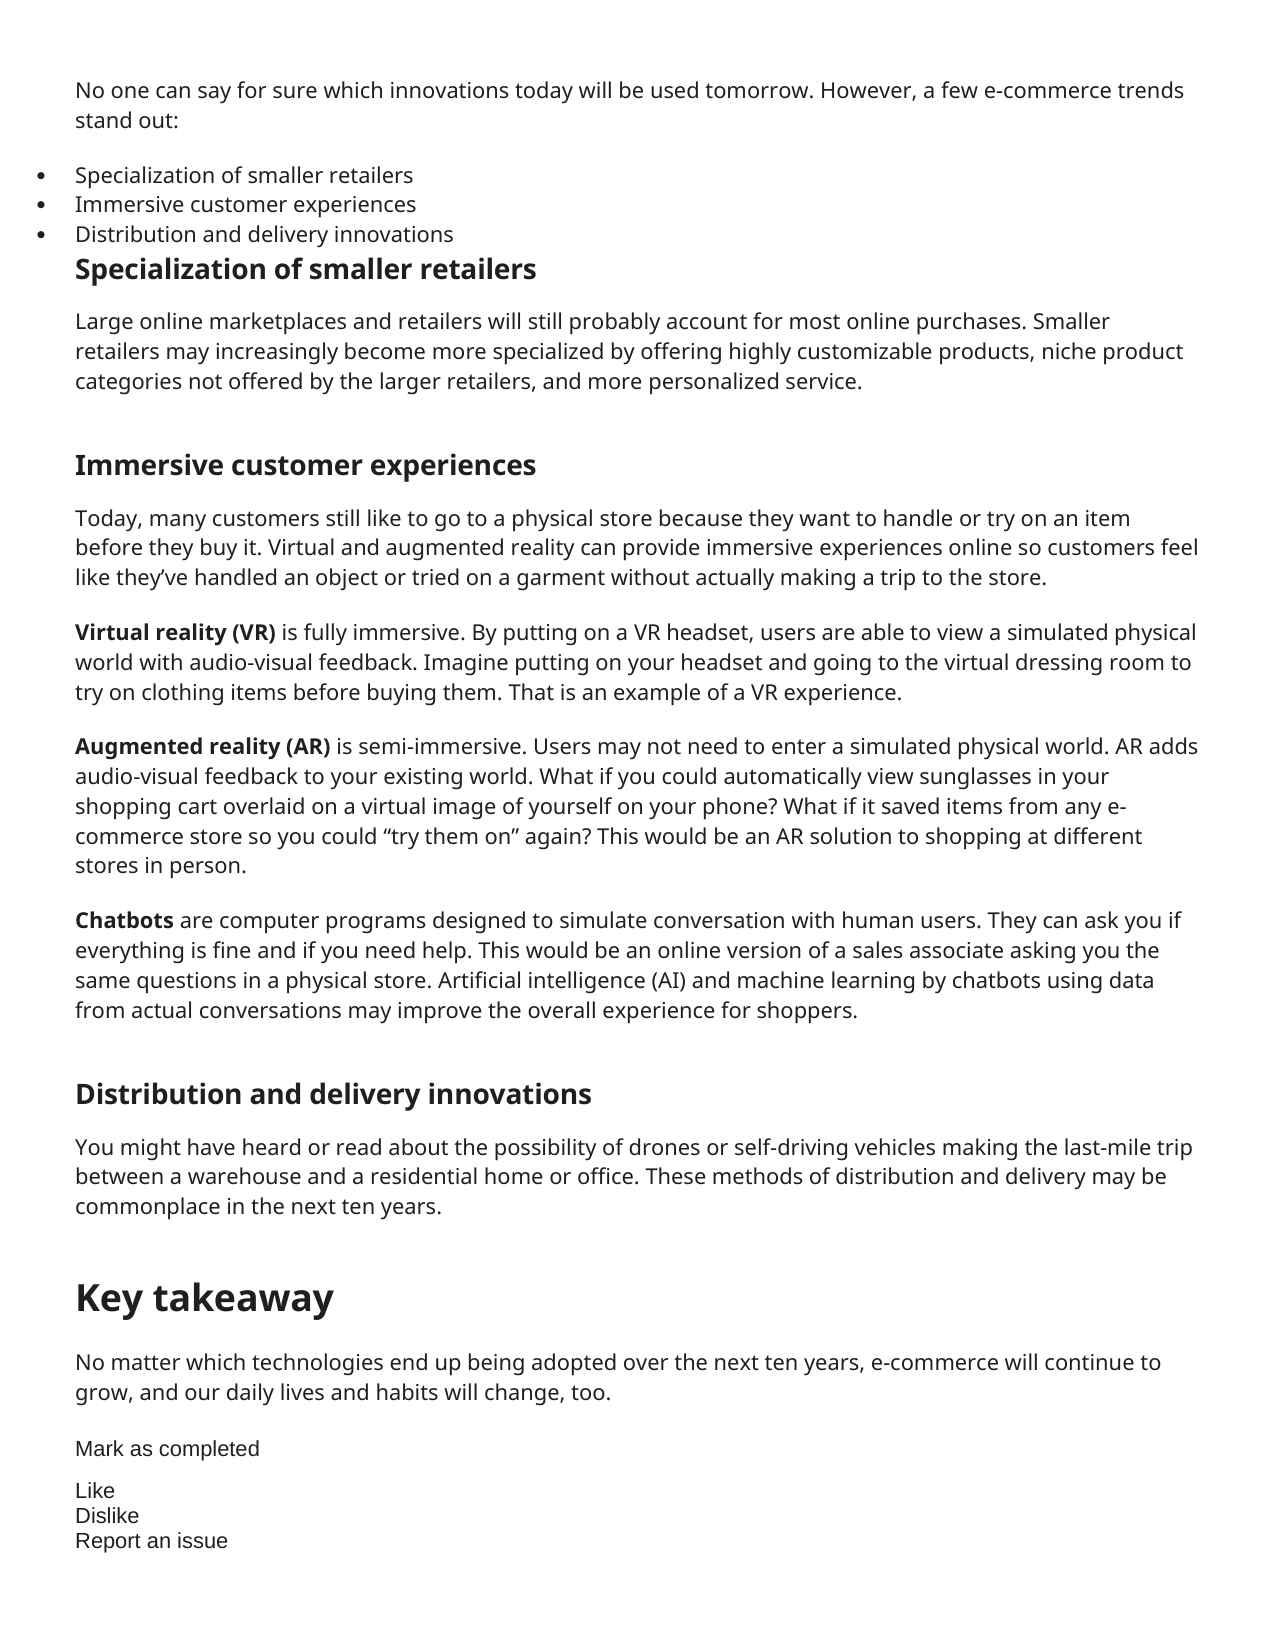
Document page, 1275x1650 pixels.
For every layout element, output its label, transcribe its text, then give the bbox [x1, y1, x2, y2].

list Specialization of smaller retailers [37, 159, 1200, 189]
list Immersive customer experiences [37, 189, 1200, 219]
text Virtual reality (VR) is fully immersive. By putting on a VR headset, users are able to view a simulated physical world with audio-visual feedback. Imagine putting on your headset and going to the virtual dressing room to try on clothing items before buying them. That is an example of a VR experience. [75, 617, 1200, 706]
text No one can say for sure which innovations today will be used tomorrow. However, a few e-commerce trends stand out: [75, 75, 1200, 134]
text Key takeaway [75, 1271, 1200, 1322]
text Today, many customers still like to go to a physical store because they want to handle or try on an item before they buy it. Virtual and augmented reality can provide immersive experiences online so customers feel like they’ve handled an object or tried on a garment without actually making a trip to the store. [75, 502, 1200, 592]
text Large online marketplaces and retailers will still probably account for most online purchases. Smaller retailers may increasingly become more specialized by offering highly customizable products, niche product categories not offered by the larger retailers, and more personalized service. [75, 306, 1200, 395]
text Augmented reality (AR) is semi-immersive. Users may not need to enter a simulated physical world. AR adds audio-visual feedback to your existing world. What if you could automatically view sunglasses in your shopping cart overlaid on a virtual image of yourself on your phone? What if it saved items from any e-commerce store so you could “try them on” again? This would be an AR solution to shopping at different stores in person. [75, 731, 1200, 880]
list Distribution and delivery innovations [37, 219, 1200, 249]
text Chatbots are computer programs designed to simulate conversation with human users. They can ask you if everything is fine and if you need help. This would be an online version of a sales associate asking you the same questions in a physical store. Artificial intelligence (AI) and machine learning by chatbots using data from actual conversations may improve the overall experience for shoppers. [75, 905, 1200, 1024]
text You might have heard or read about the possibility of drones or self-driving vehicles making the last-mile trip between a warehouse and a residential home or office. These methods of distribution and delivery may be commonplace in the next ten years. [75, 1131, 1200, 1221]
text Distribution and delivery innovations [75, 1074, 1200, 1113]
text Report an issue [75, 1528, 1200, 1553]
text No matter which technologies end up being adopted over the next ten years, e-commerce will continue to grow, and our daily lives and habits will change, too. [75, 1347, 1200, 1406]
text Like [75, 1477, 1200, 1503]
text Specialization of smaller retailers [75, 249, 1200, 287]
text Dislike [75, 1503, 1200, 1528]
text Immersive customer experiences [75, 445, 1200, 484]
text Mark as completed [75, 1436, 1200, 1461]
